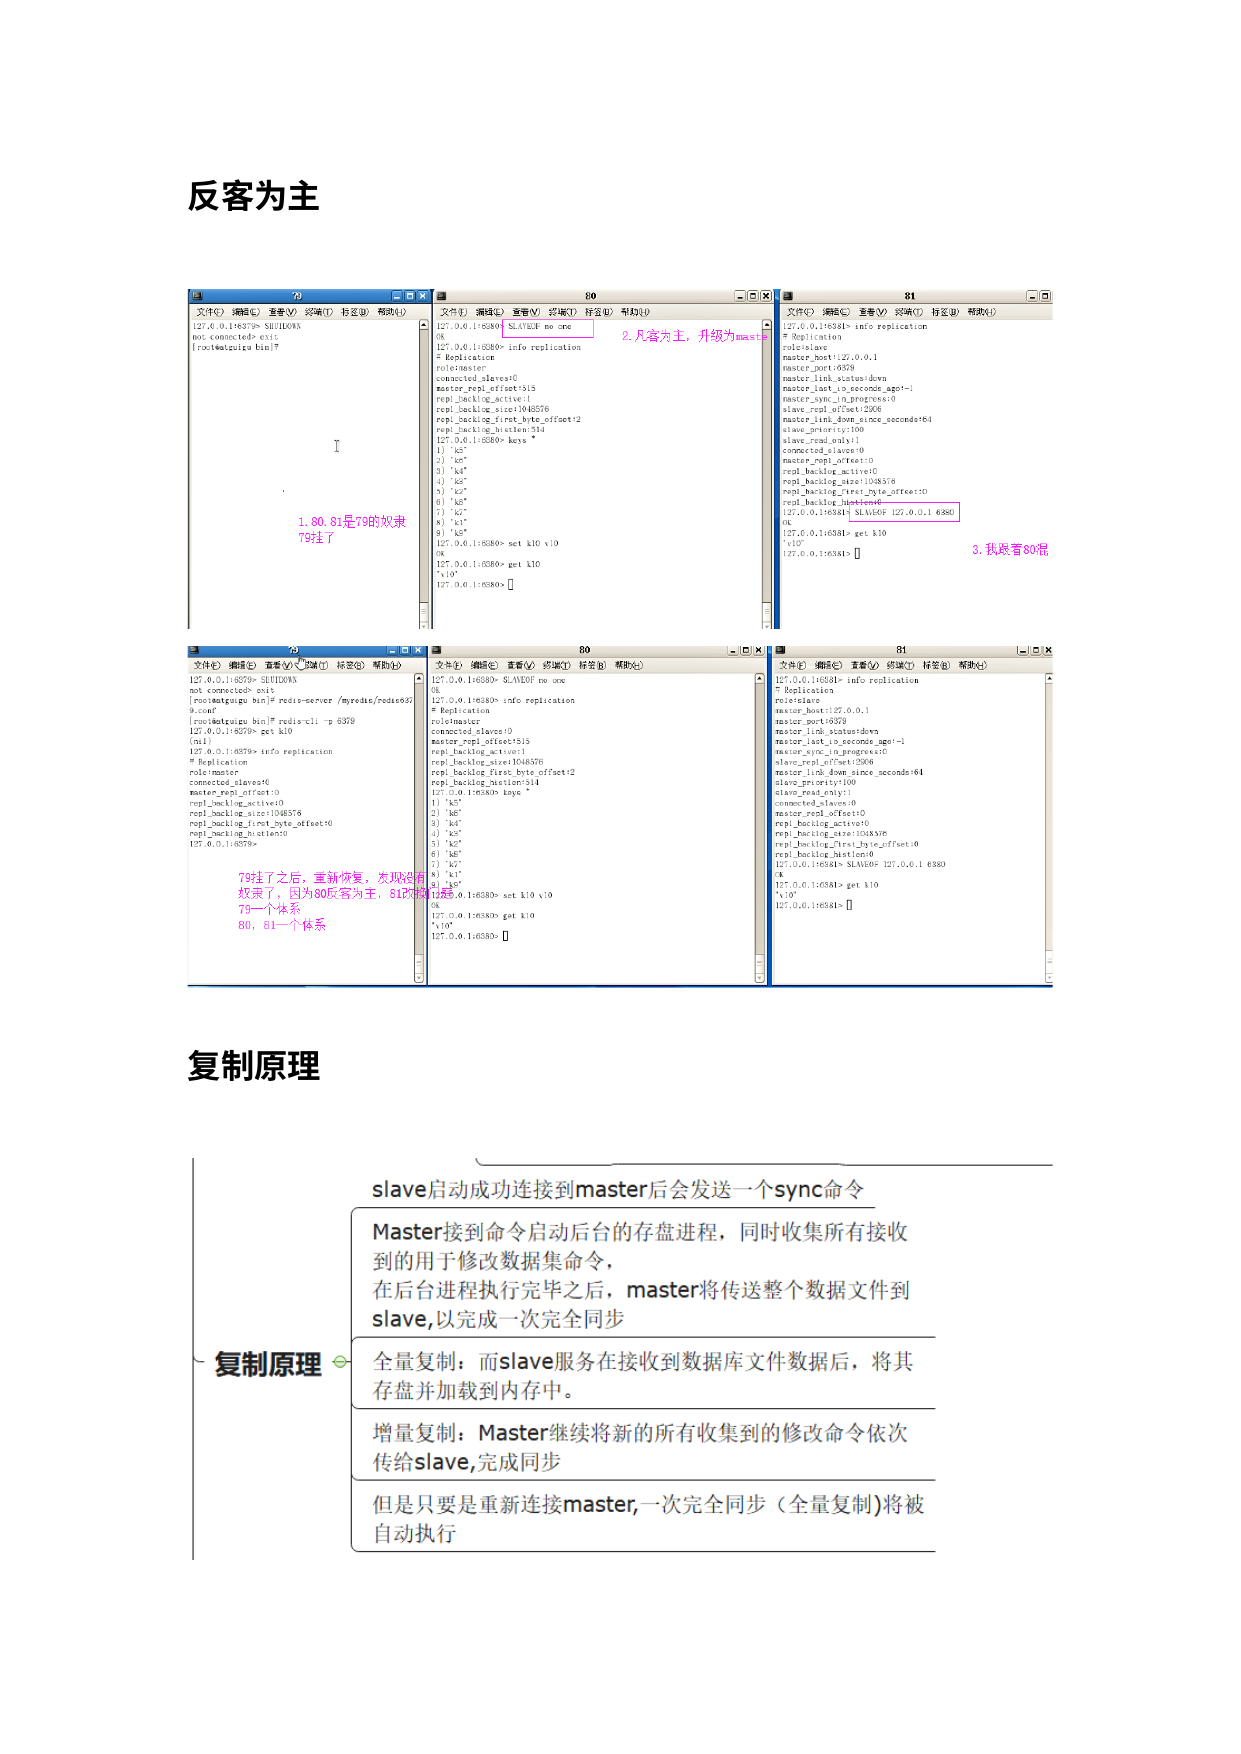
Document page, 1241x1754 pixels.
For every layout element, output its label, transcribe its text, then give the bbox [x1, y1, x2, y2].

picture [187, 646, 1053, 988]
picture [187, 1158, 1053, 1560]
subtitle 反客为主 [187, 162, 1053, 227]
picture [187, 289, 1053, 629]
subtitle 复制原理 [187, 1031, 1053, 1096]
